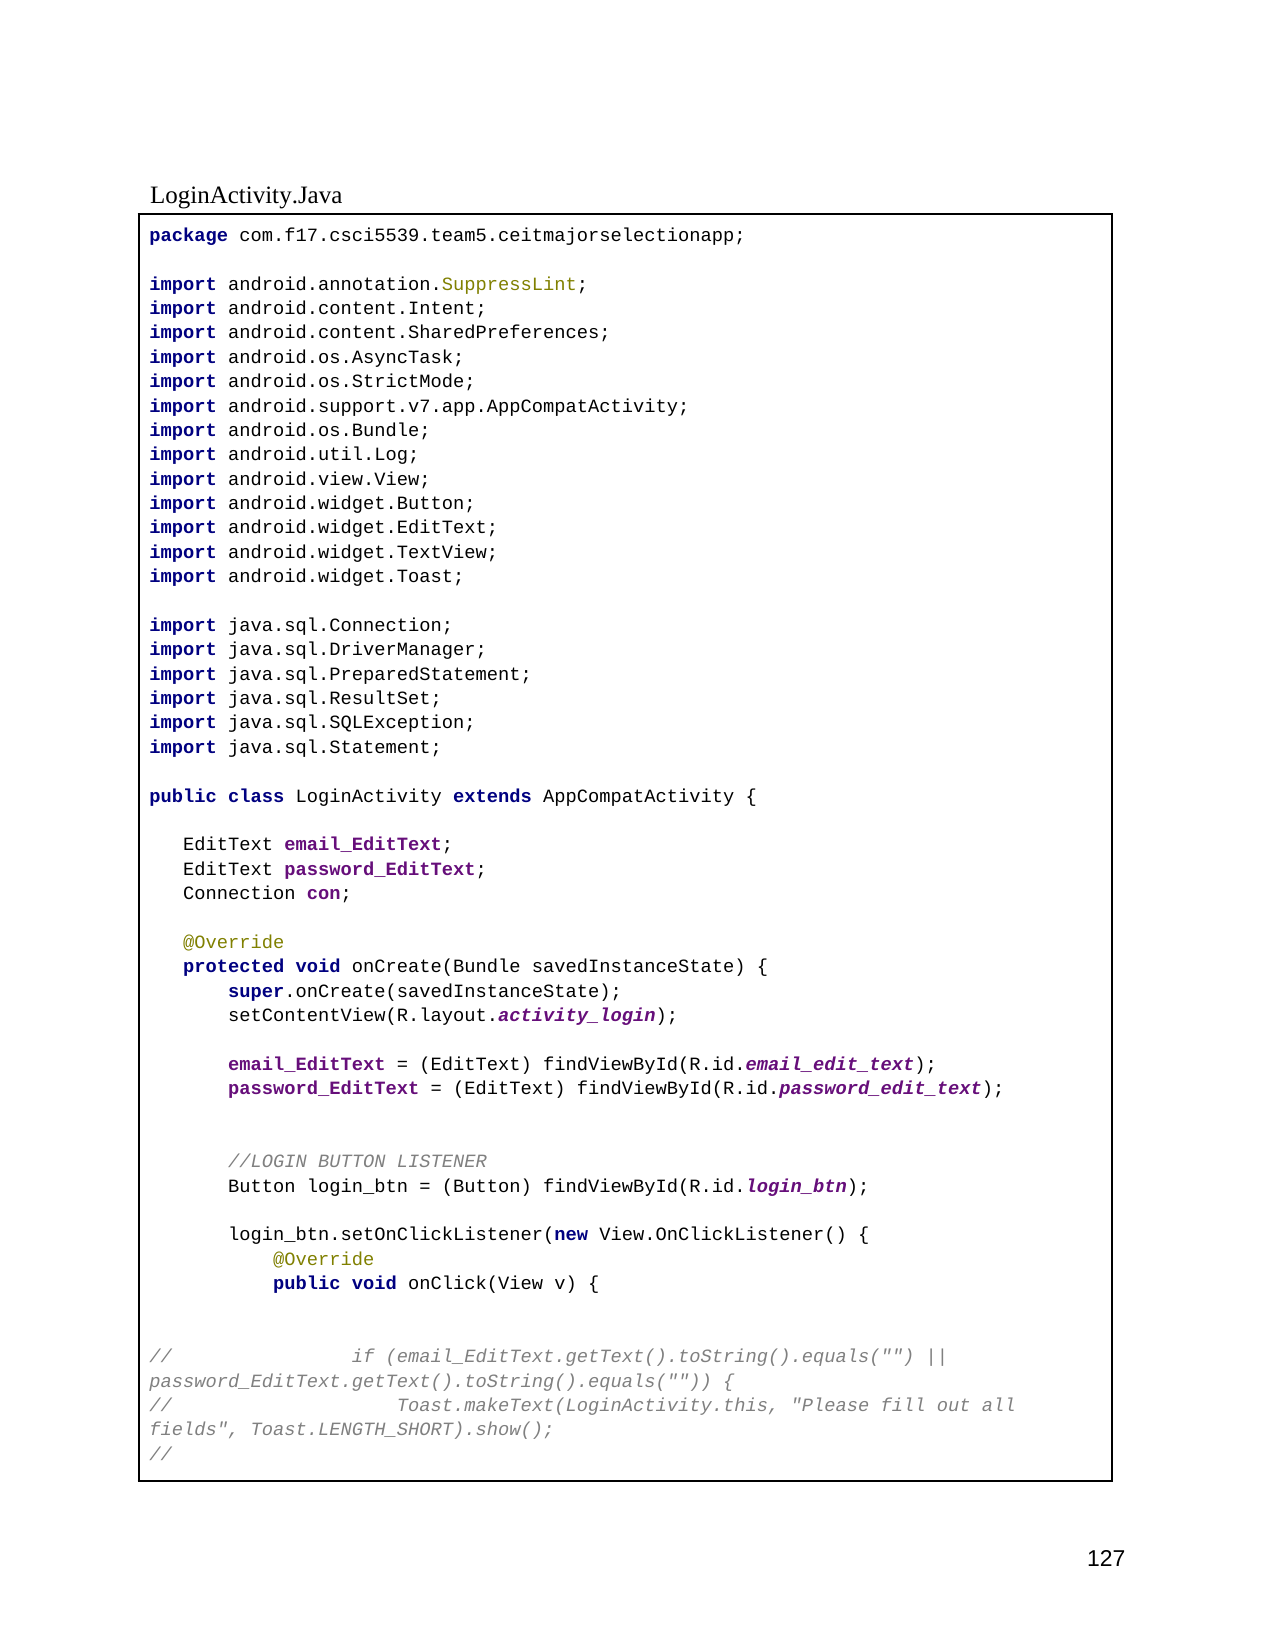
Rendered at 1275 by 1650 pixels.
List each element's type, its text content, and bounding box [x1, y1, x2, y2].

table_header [140, 215, 1111, 1480]
text LoginActivity.Java [150, 180, 1125, 209]
